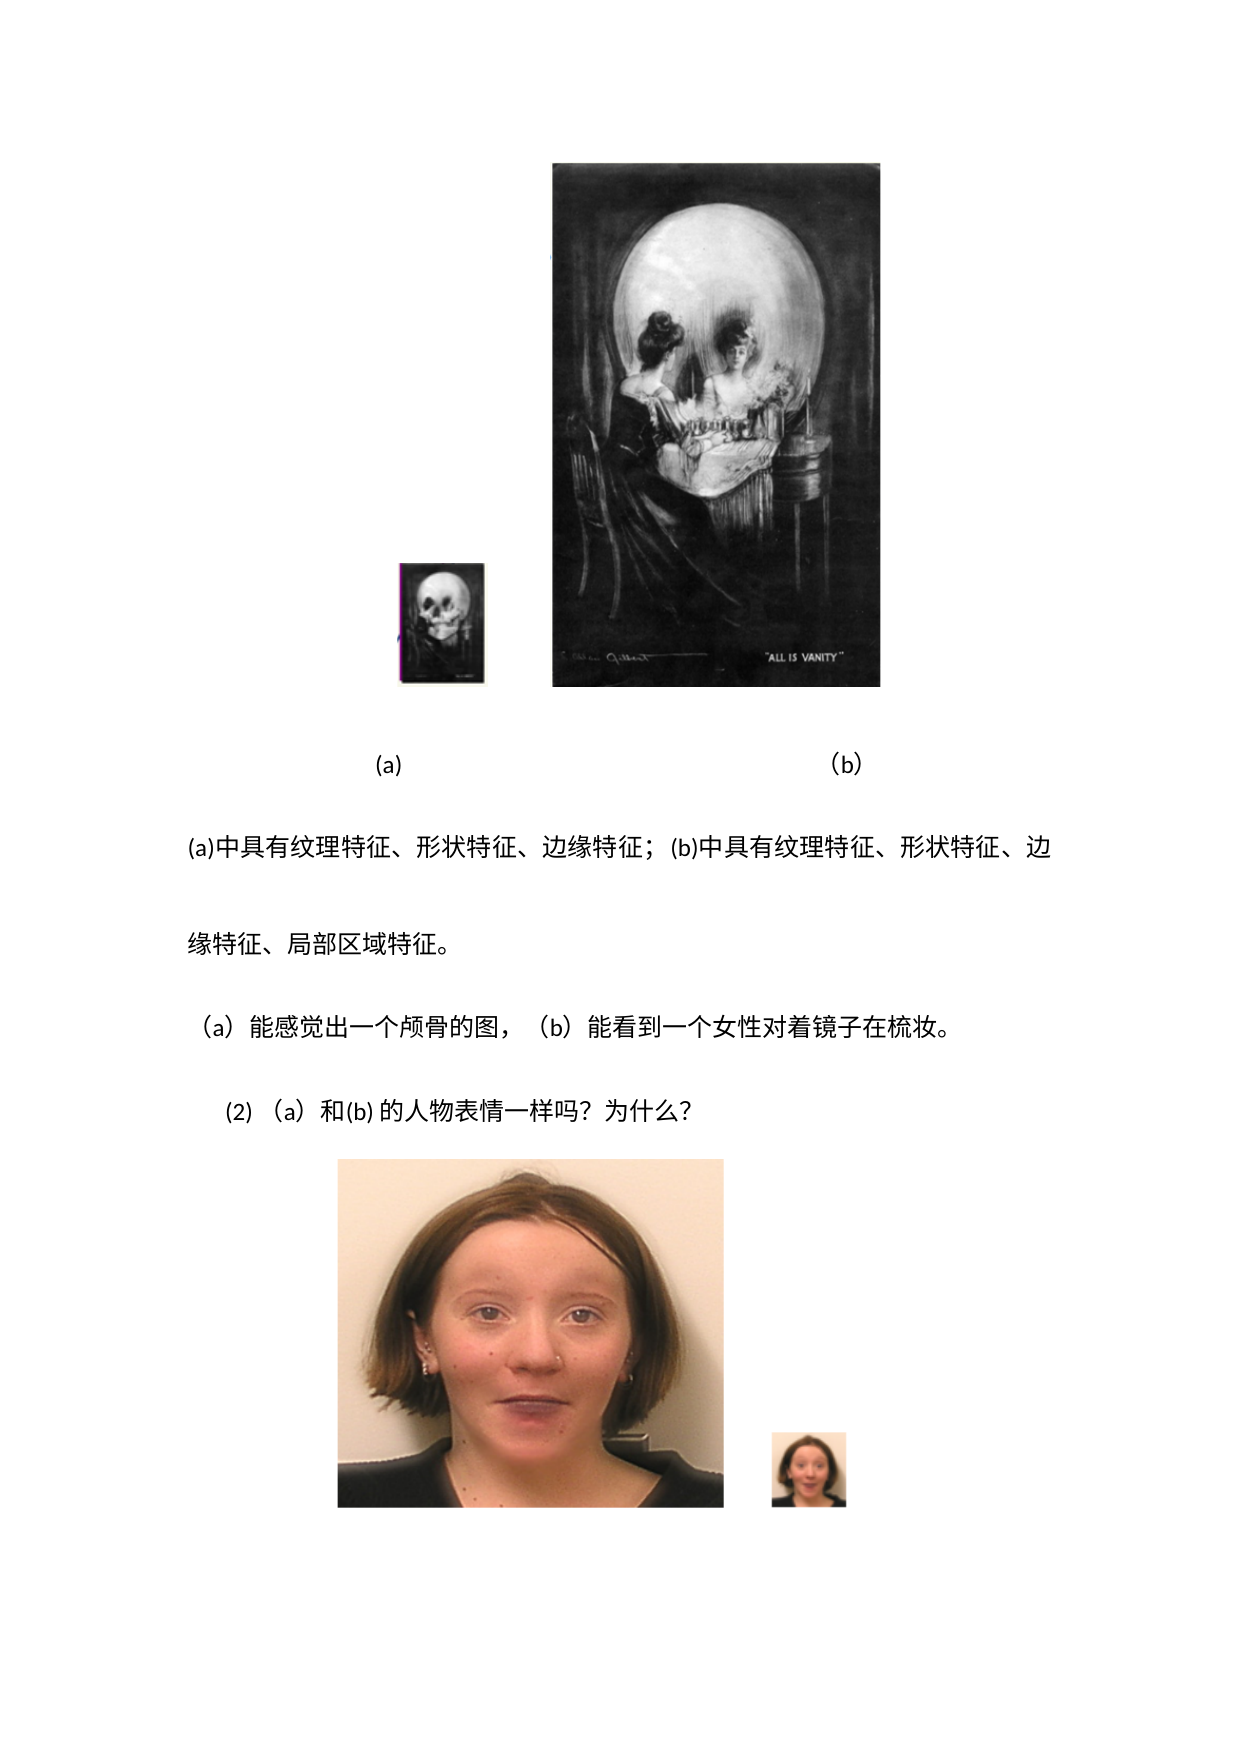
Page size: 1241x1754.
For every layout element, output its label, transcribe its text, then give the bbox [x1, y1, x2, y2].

picture [337, 1159, 724, 1509]
picture [550, 162, 881, 687]
list (2) （a）和(b) 的人物表情一样吗？为什么？ [225, 1077, 1053, 1142]
picture [769, 1431, 848, 1509]
list （b） [375, 730, 1053, 795]
text （a）能感觉出一个颅骨的图，（b）能看到一个女性对着镜子在梳妆。 [187, 993, 1053, 1058]
picture [397, 563, 488, 687]
text (a)中具有纹理特征、形状特征、边缘特征；(b)中具有纹理特征、形状特征、边缘特征、局部区域特征。 [187, 813, 1053, 975]
